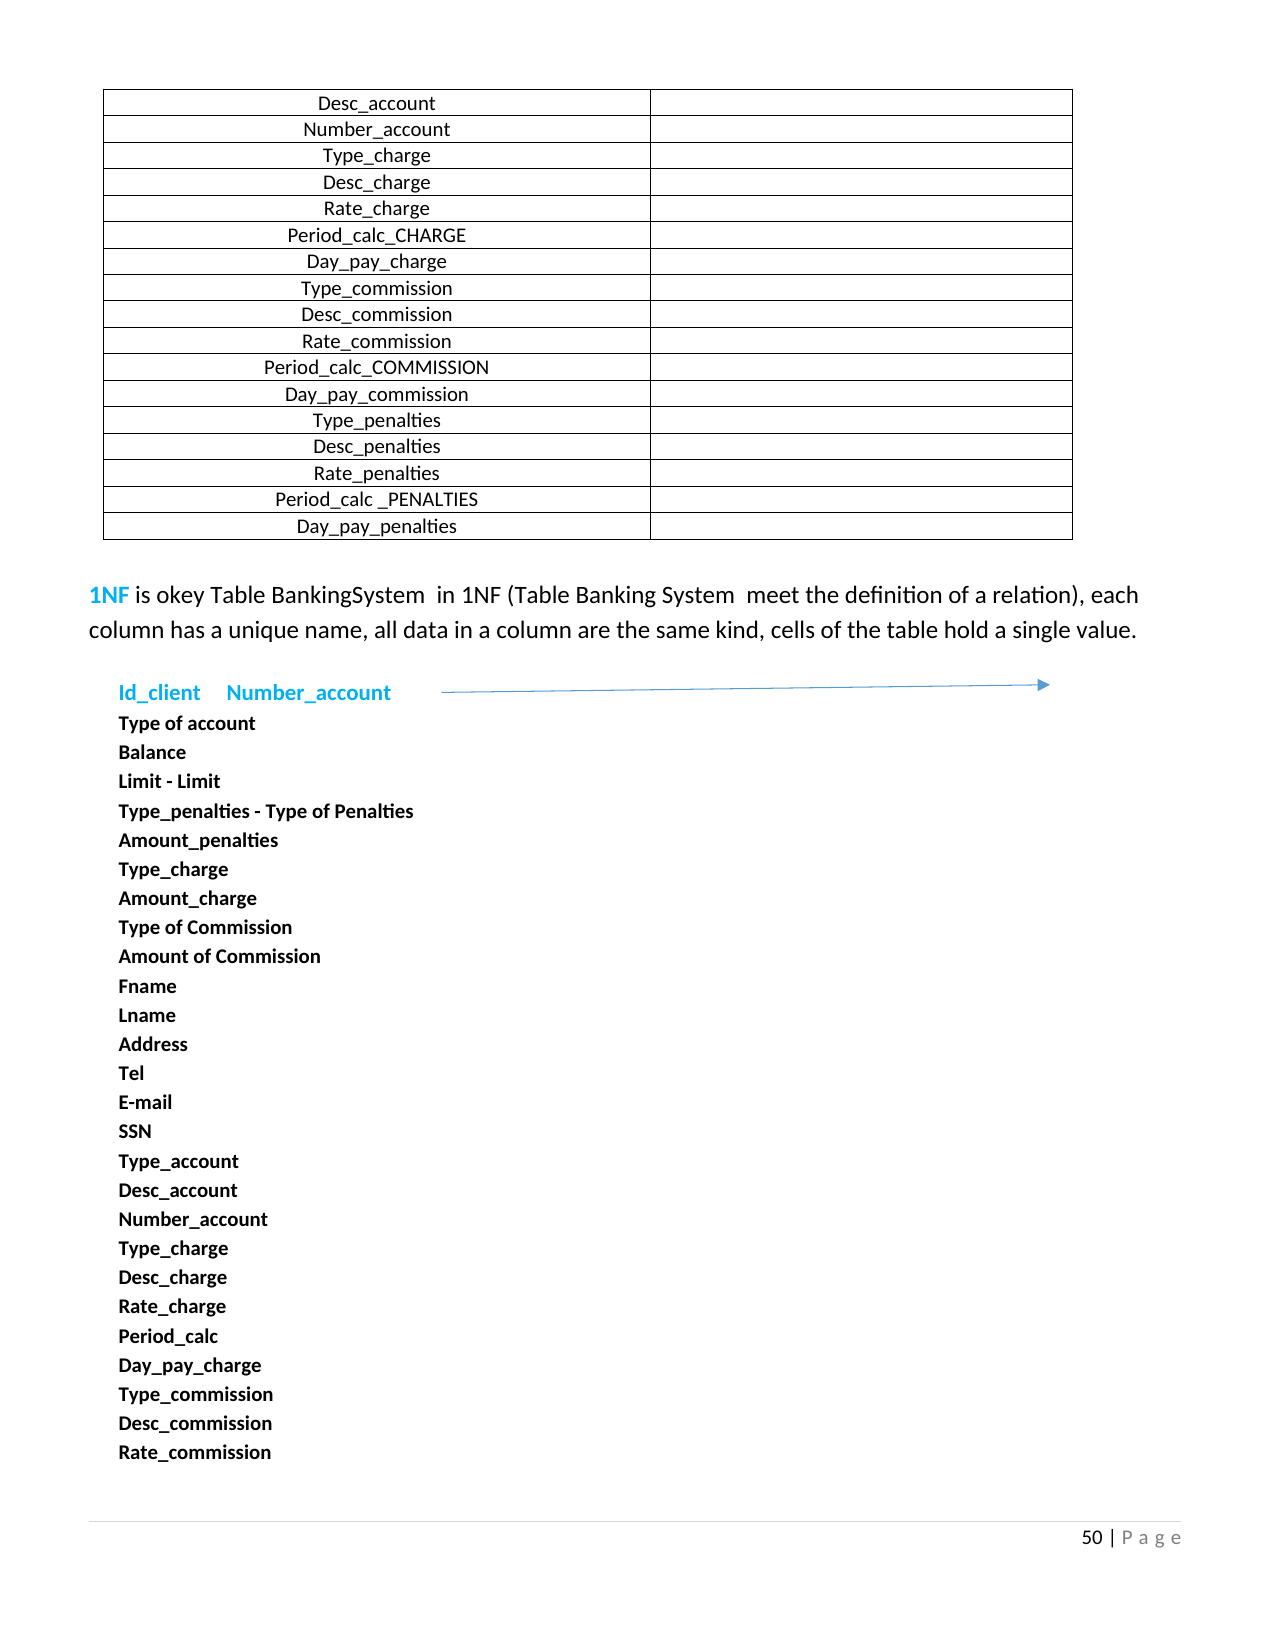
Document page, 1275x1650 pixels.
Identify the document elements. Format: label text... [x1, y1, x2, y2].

table_cell Number_account [104, 116, 650, 142]
table_cell Day_pay_charge [104, 249, 650, 274]
table_cell [651, 143, 1072, 168]
list Type_charge [118, 1235, 1181, 1261]
table_cell Rate_penalties [104, 460, 650, 486]
table_cell Day_pay_penalties [104, 513, 650, 538]
table_cell [651, 116, 1072, 142]
table_cell Period_calc_CHARGE [104, 222, 650, 247]
list Rate_commission [118, 1439, 1181, 1465]
table_cell Rate_charge [104, 196, 650, 221]
list Balance [118, 739, 1181, 765]
list Lname [118, 1002, 1181, 1027]
list Desc_charge [118, 1264, 1181, 1290]
list 1NF is okey Table BankingSystem in 1NF (Table Banking System meet the definition of a relation), each column has a unique name, all data in a column are the same kind, cells of the table hold a single value. [89, 579, 1181, 644]
table_cell [651, 301, 1072, 327]
table_cell [651, 354, 1072, 380]
table_cell [651, 196, 1072, 221]
table_cell Desc_commission [104, 301, 650, 327]
table_cell [651, 460, 1072, 486]
table_cell [651, 513, 1072, 538]
list Type_charge [118, 856, 1181, 882]
list Type_penalties - Type of Penalties [118, 798, 1181, 823]
table_cell [651, 407, 1072, 433]
table_cell [651, 381, 1072, 406]
table_cell Desc_charge [104, 169, 650, 194]
table_cell [651, 328, 1072, 353]
list Period_calc [118, 1323, 1181, 1348]
table_cell Desc_account [104, 90, 650, 115]
list Limit - Limit [118, 769, 1181, 794]
list Rate_charge [118, 1294, 1181, 1319]
table_cell Type_charge [104, 143, 650, 168]
table_cell [651, 90, 1072, 115]
list Type of Commission [118, 914, 1181, 940]
list Desc_commission [118, 1410, 1181, 1436]
table_cell Day_pay_commission [104, 381, 650, 406]
table_cell [651, 169, 1072, 194]
list Amount_penalties [118, 827, 1181, 852]
list Amount_charge [118, 885, 1181, 911]
list Type of account [118, 710, 1181, 736]
list Number_account [118, 1206, 1181, 1232]
table_cell [651, 275, 1072, 300]
table_cell [651, 249, 1072, 274]
list E-mail [118, 1089, 1181, 1115]
table_cell Desc_penalties [104, 434, 650, 459]
list Day_pay_charge [118, 1352, 1181, 1377]
table_cell Rate_commission [104, 328, 650, 353]
list Type_account [118, 1148, 1181, 1173]
table_cell Type_penalties [104, 407, 650, 433]
list Id_client Number_account [118, 678, 1181, 706]
table_cell [651, 222, 1072, 247]
table_cell [651, 434, 1072, 459]
table_cell Period_calc_COMMISSION [104, 354, 650, 380]
table_cell [651, 487, 1072, 512]
list Fname [118, 973, 1181, 998]
list Type_commission [118, 1381, 1181, 1407]
table_cell Period_calc _PENALTIES [104, 487, 650, 512]
list Address [118, 1031, 1181, 1057]
table_cell Type_commission [104, 275, 650, 300]
list Amount of Commission [118, 944, 1181, 969]
list Desc_account [118, 1177, 1181, 1202]
list SSN [118, 1119, 1181, 1144]
list Tel [118, 1060, 1181, 1086]
